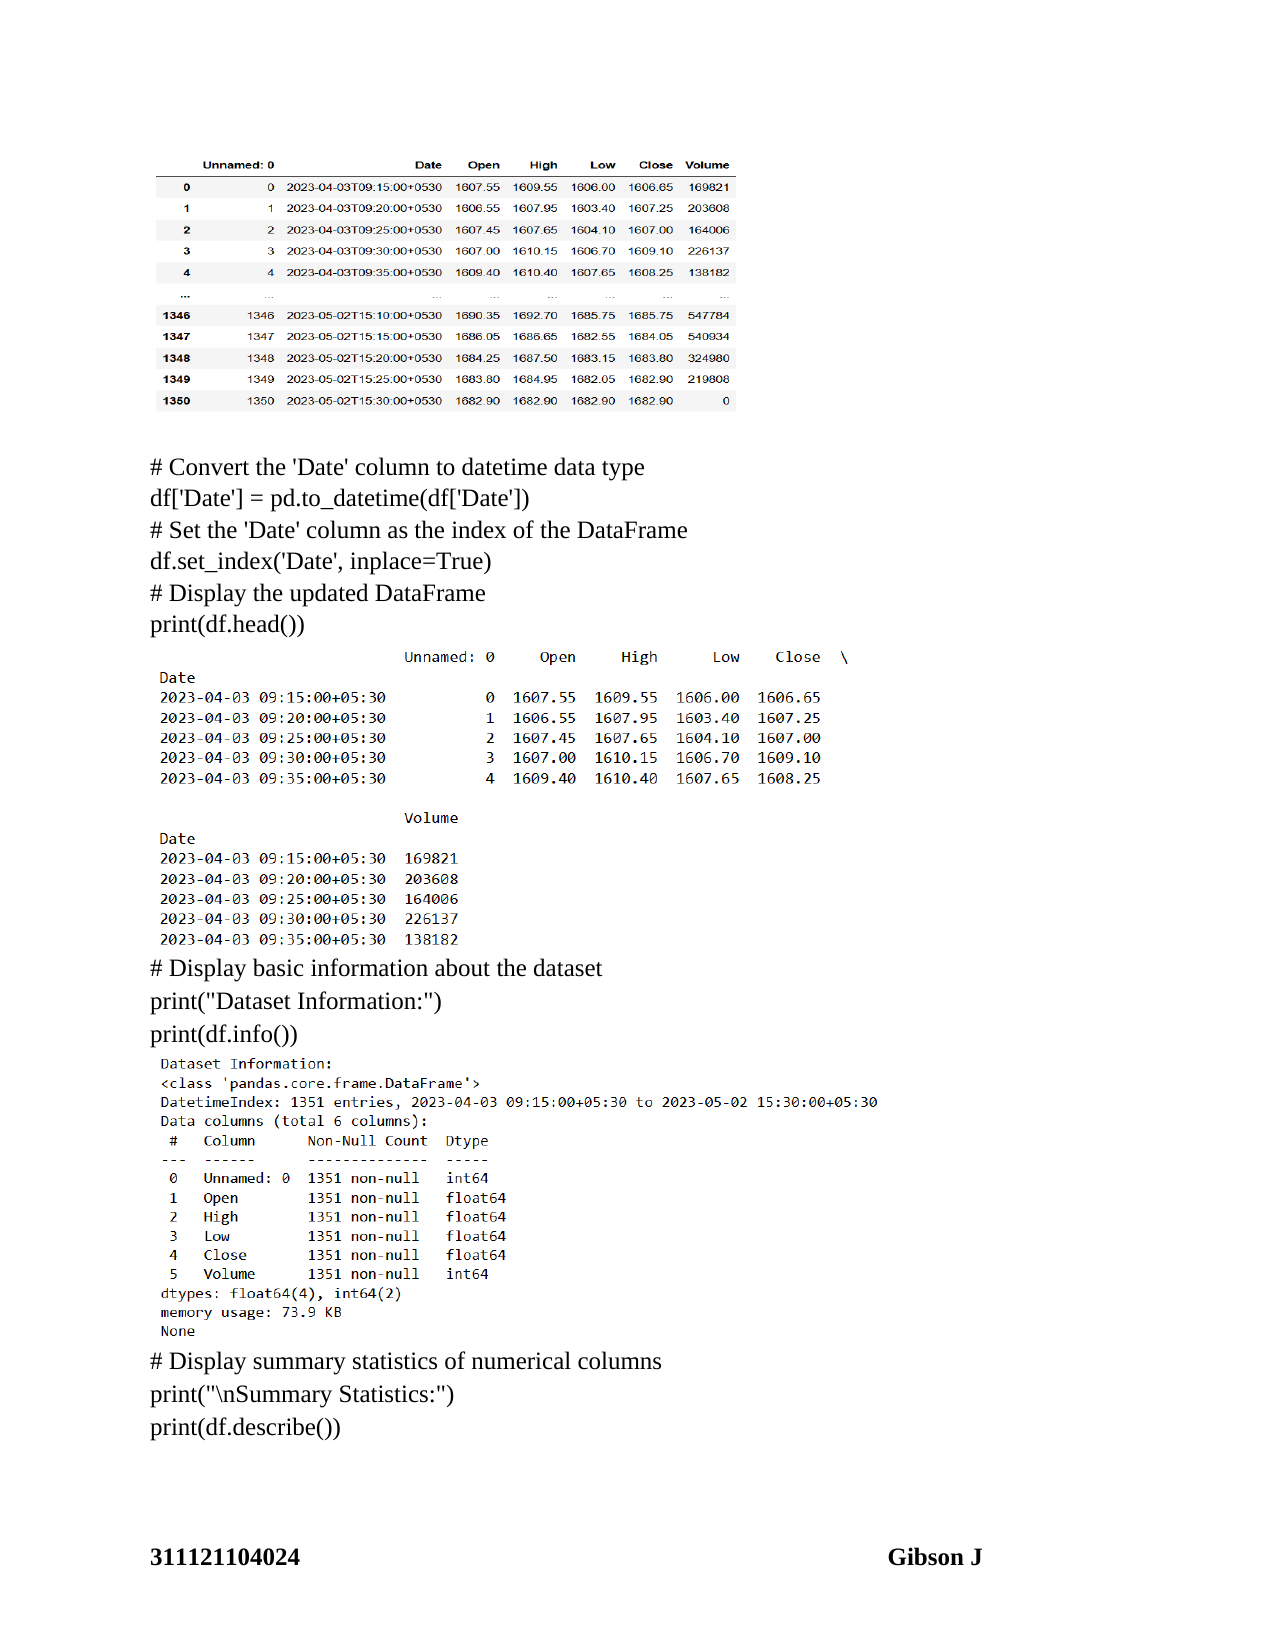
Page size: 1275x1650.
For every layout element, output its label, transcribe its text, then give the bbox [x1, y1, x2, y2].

picture [150, 150, 741, 418]
text # Convert the 'Date' column to datetime data type [150, 452, 1125, 480]
text # Set the 'Date' column as the index of the DataFrame [150, 515, 1125, 543]
picture [150, 641, 853, 951]
text print(df.head()) [150, 609, 1125, 638]
picture [150, 1052, 878, 1342]
text print(df.info()) [150, 1019, 1125, 1048]
text df.set_index('Date', inplace=True) [150, 546, 1125, 575]
text print("Dataset Information:") [150, 986, 1125, 1015]
text # Display the updated DataFrame [150, 578, 1125, 607]
text df['Date'] = pd.to_datetime(df['Date']) [150, 483, 1125, 512]
text # Display summary statistics of numerical columns [150, 1346, 1125, 1375]
text print("\nSummary Statistics:") [150, 1379, 1125, 1408]
text print(df.describe()) [150, 1412, 1125, 1441]
text # Display basic information about the dataset [150, 953, 1125, 982]
